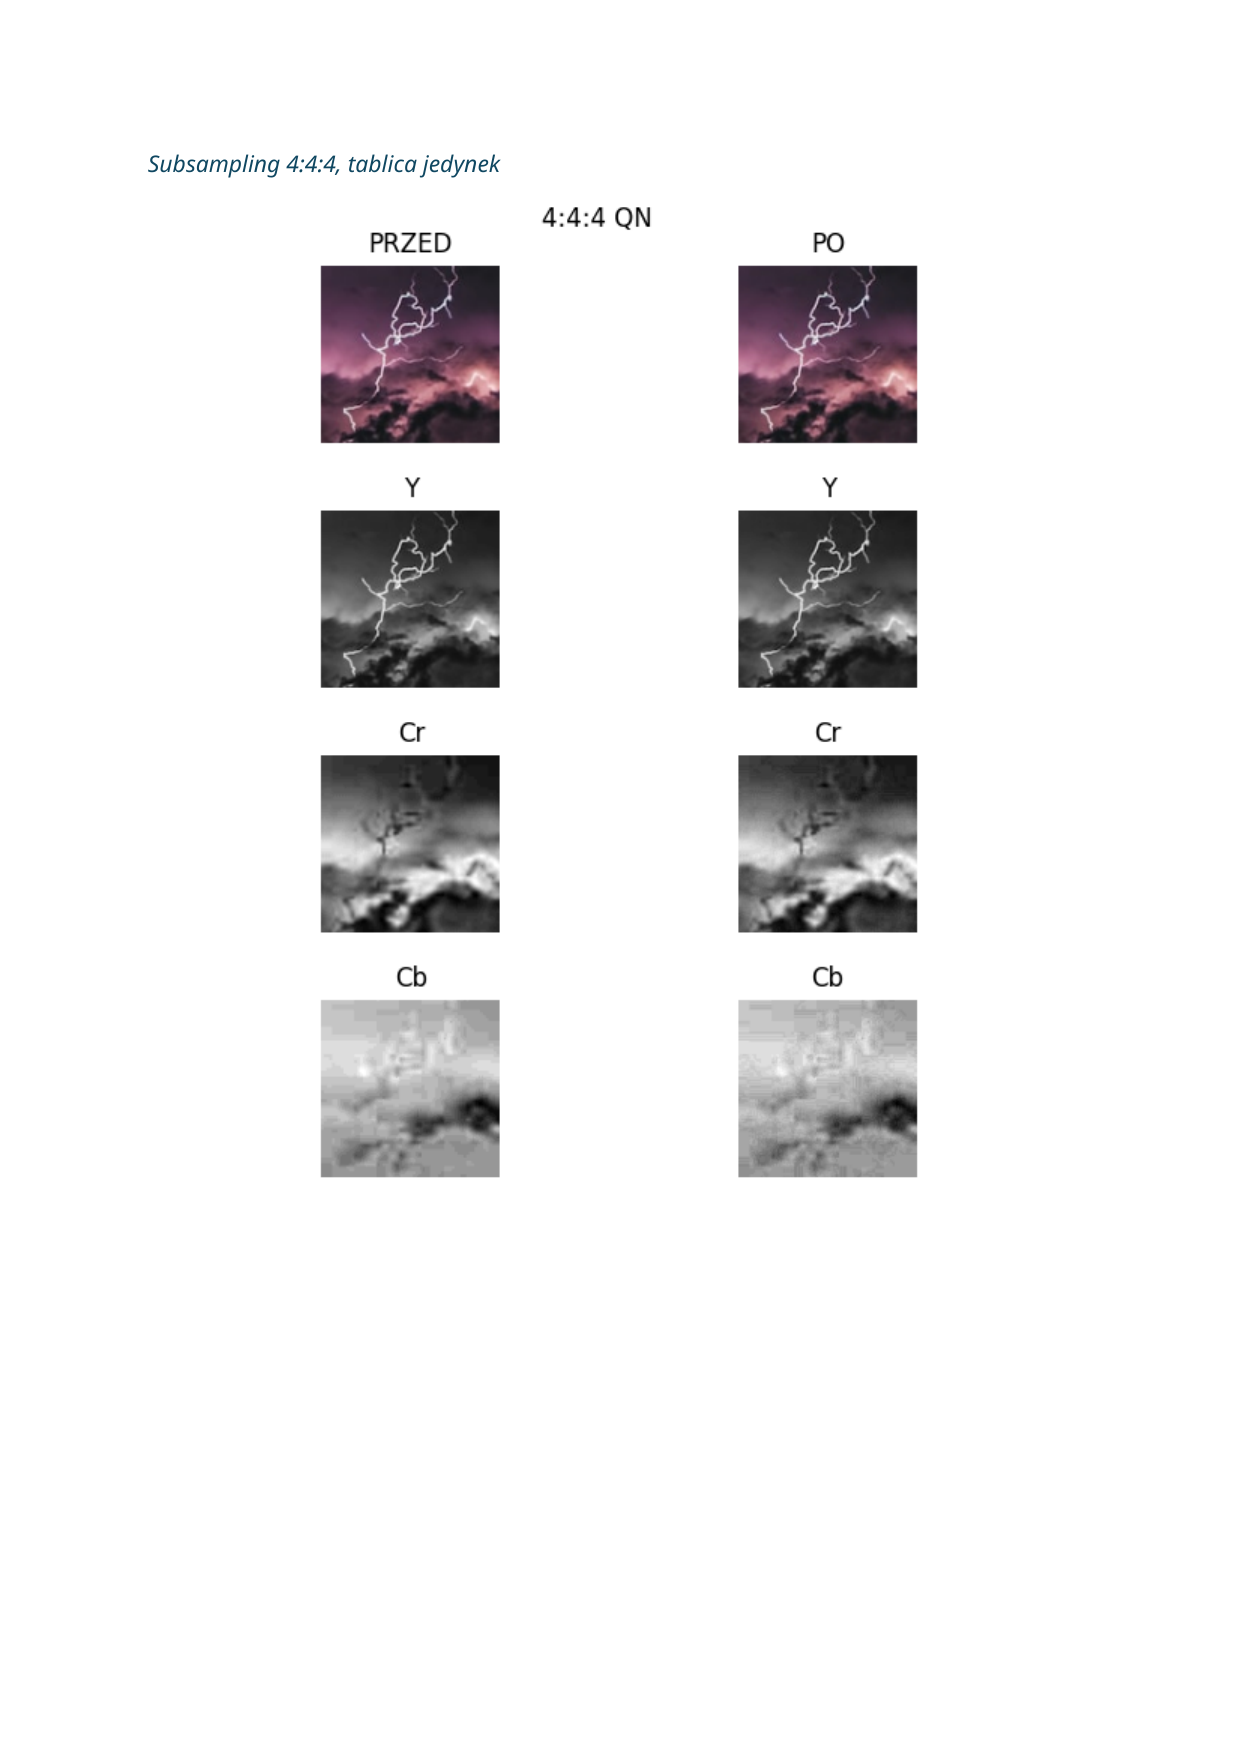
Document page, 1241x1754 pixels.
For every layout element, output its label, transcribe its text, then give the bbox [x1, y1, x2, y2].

picture [147, 185, 1048, 1236]
subtitle Subsampling 4:4:4, tablica jedynek [148, 148, 1093, 179]
